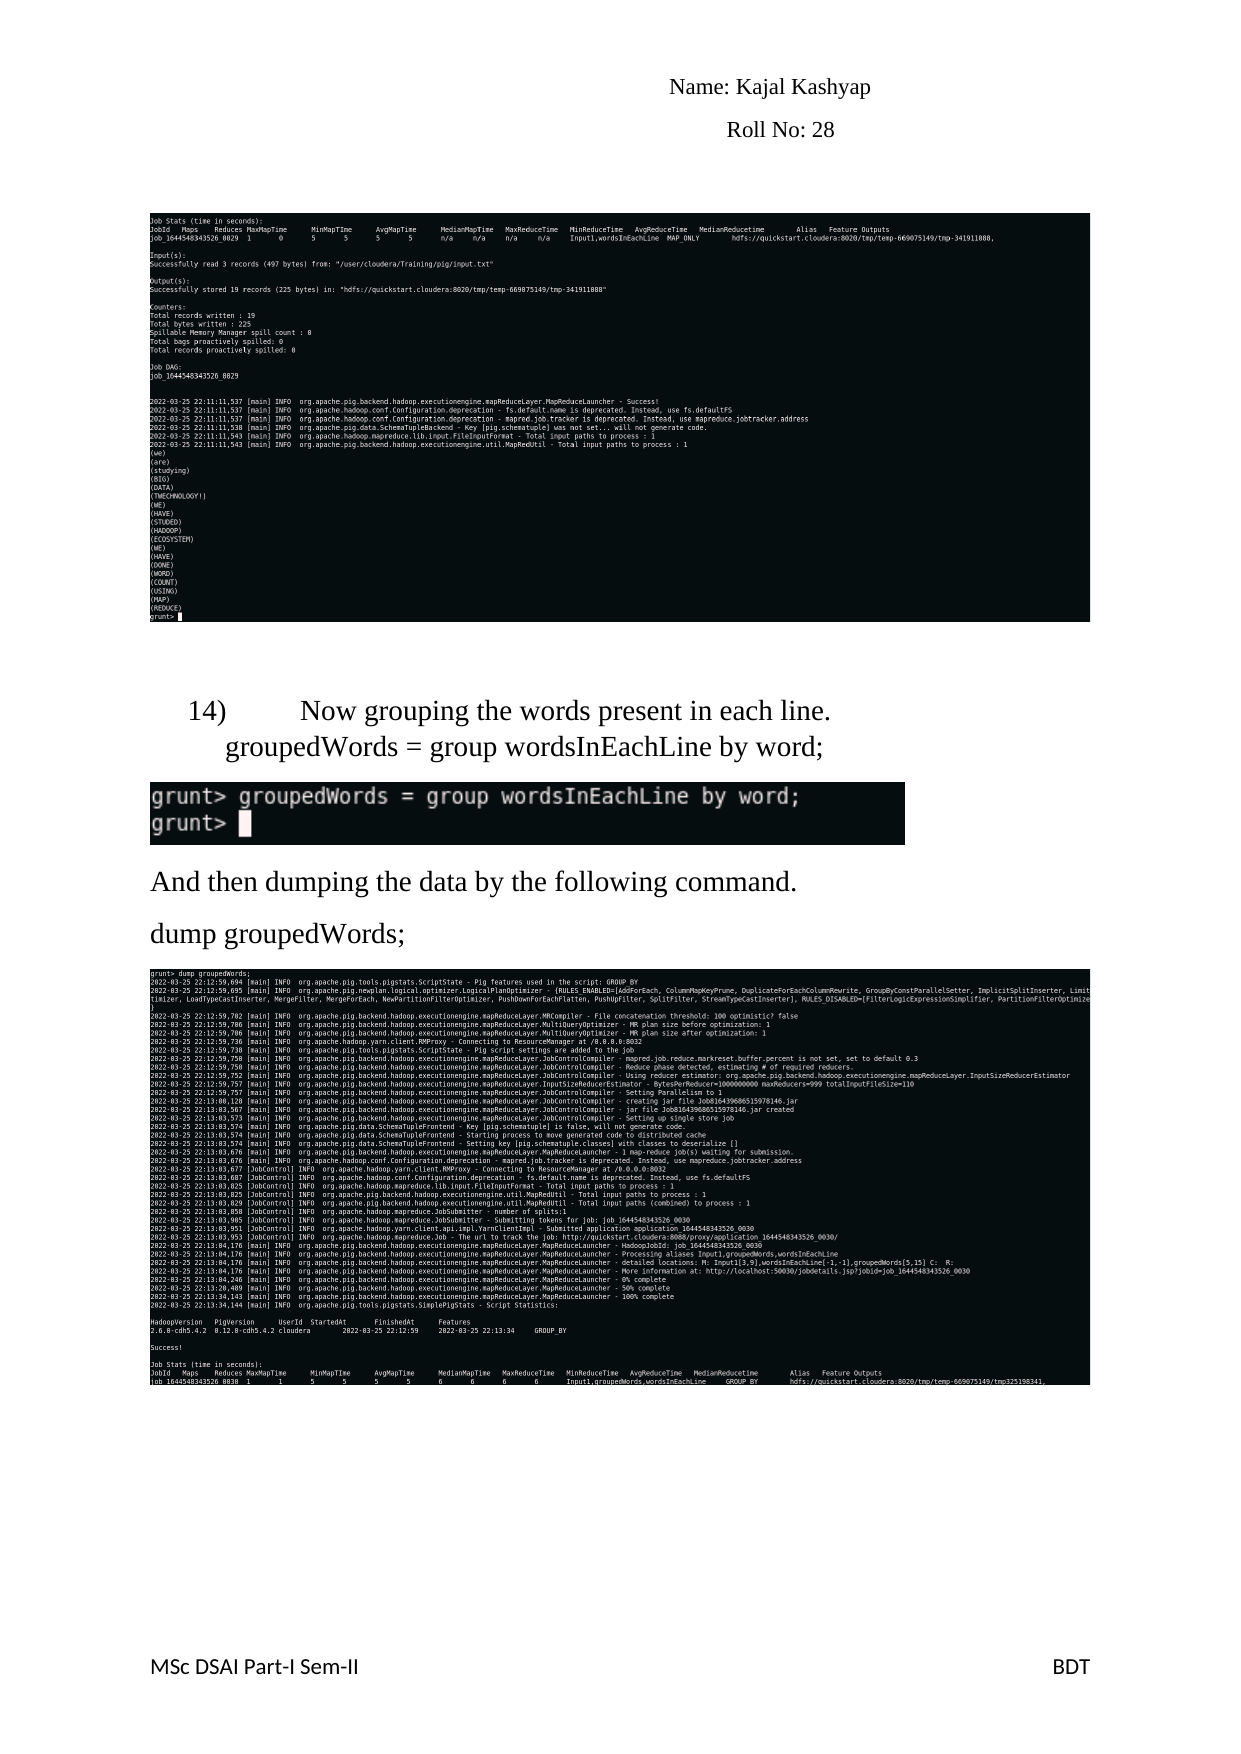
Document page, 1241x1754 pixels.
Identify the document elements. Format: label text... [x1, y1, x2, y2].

text dump groupedWords; [150, 917, 1090, 950]
text And then dumping the data by the following command. [150, 864, 1090, 897]
list groupedWords = group wordsInEachLine by word; [225, 729, 1090, 763]
picture [150, 782, 905, 845]
picture [150, 969, 1091, 1385]
list Now grouping the words present in each line. [187, 693, 1090, 727]
picture [150, 213, 1091, 622]
